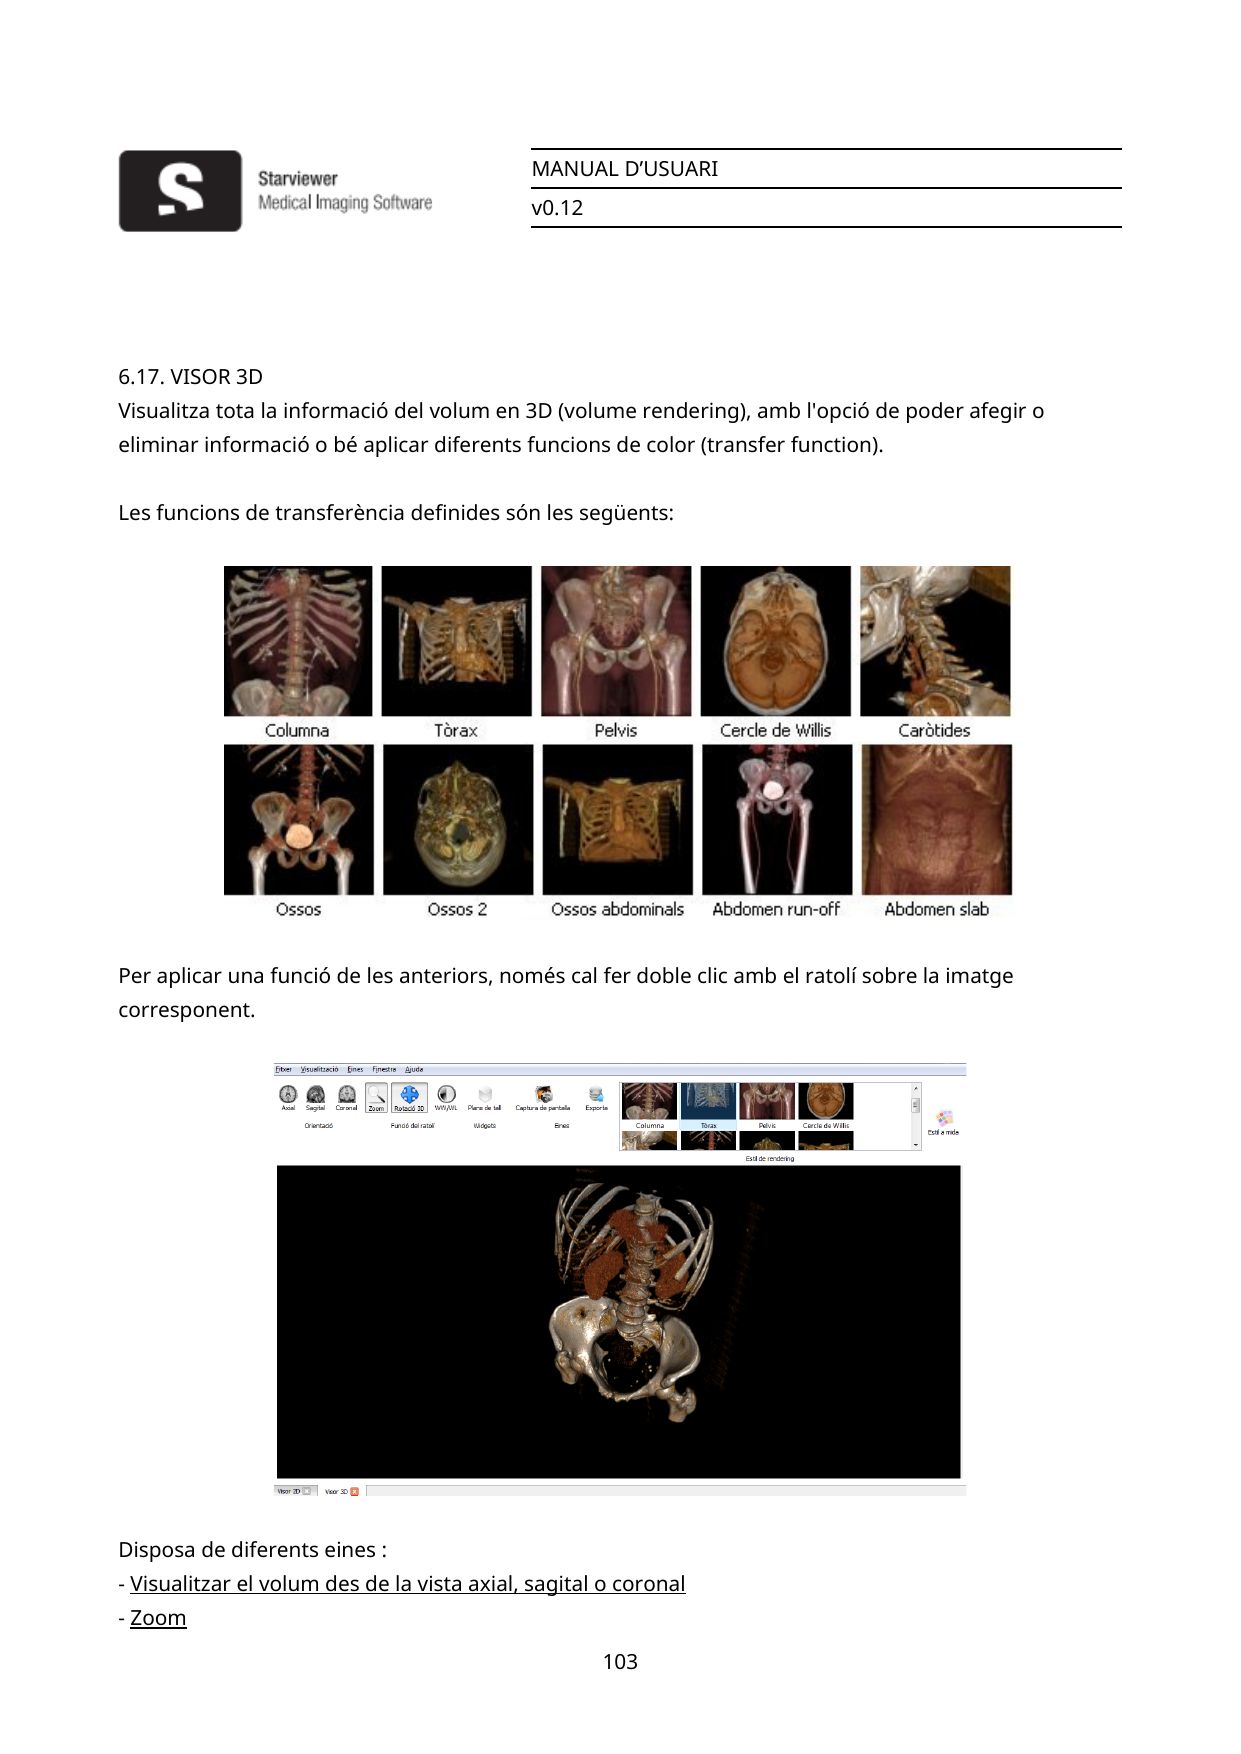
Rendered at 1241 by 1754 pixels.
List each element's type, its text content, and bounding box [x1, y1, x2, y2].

subtitle Visor 3D [118, 362, 1122, 391]
text - Zoom [118, 1603, 1122, 1631]
picture [224, 566, 1017, 922]
text Visualitza tota la informació del volum en 3D (volume rendering), amb l'opció de poder afegir o eliminar informació o bé aplicar diferents funcions de color (transfer function). [118, 396, 1122, 459]
text - Visualitzar el volum des de la vista axial, sagital o coronal [118, 1569, 1122, 1597]
picture [273, 1063, 967, 1496]
text Per aplicar una funció de les anteriors, només cal fer doble clic amb el ratolí sobre la imatge corresponent. [118, 961, 1122, 1023]
text Les funcions de transferència definides són les següents: [118, 498, 1122, 527]
text Disposa de diferents eines : [118, 1535, 1122, 1563]
